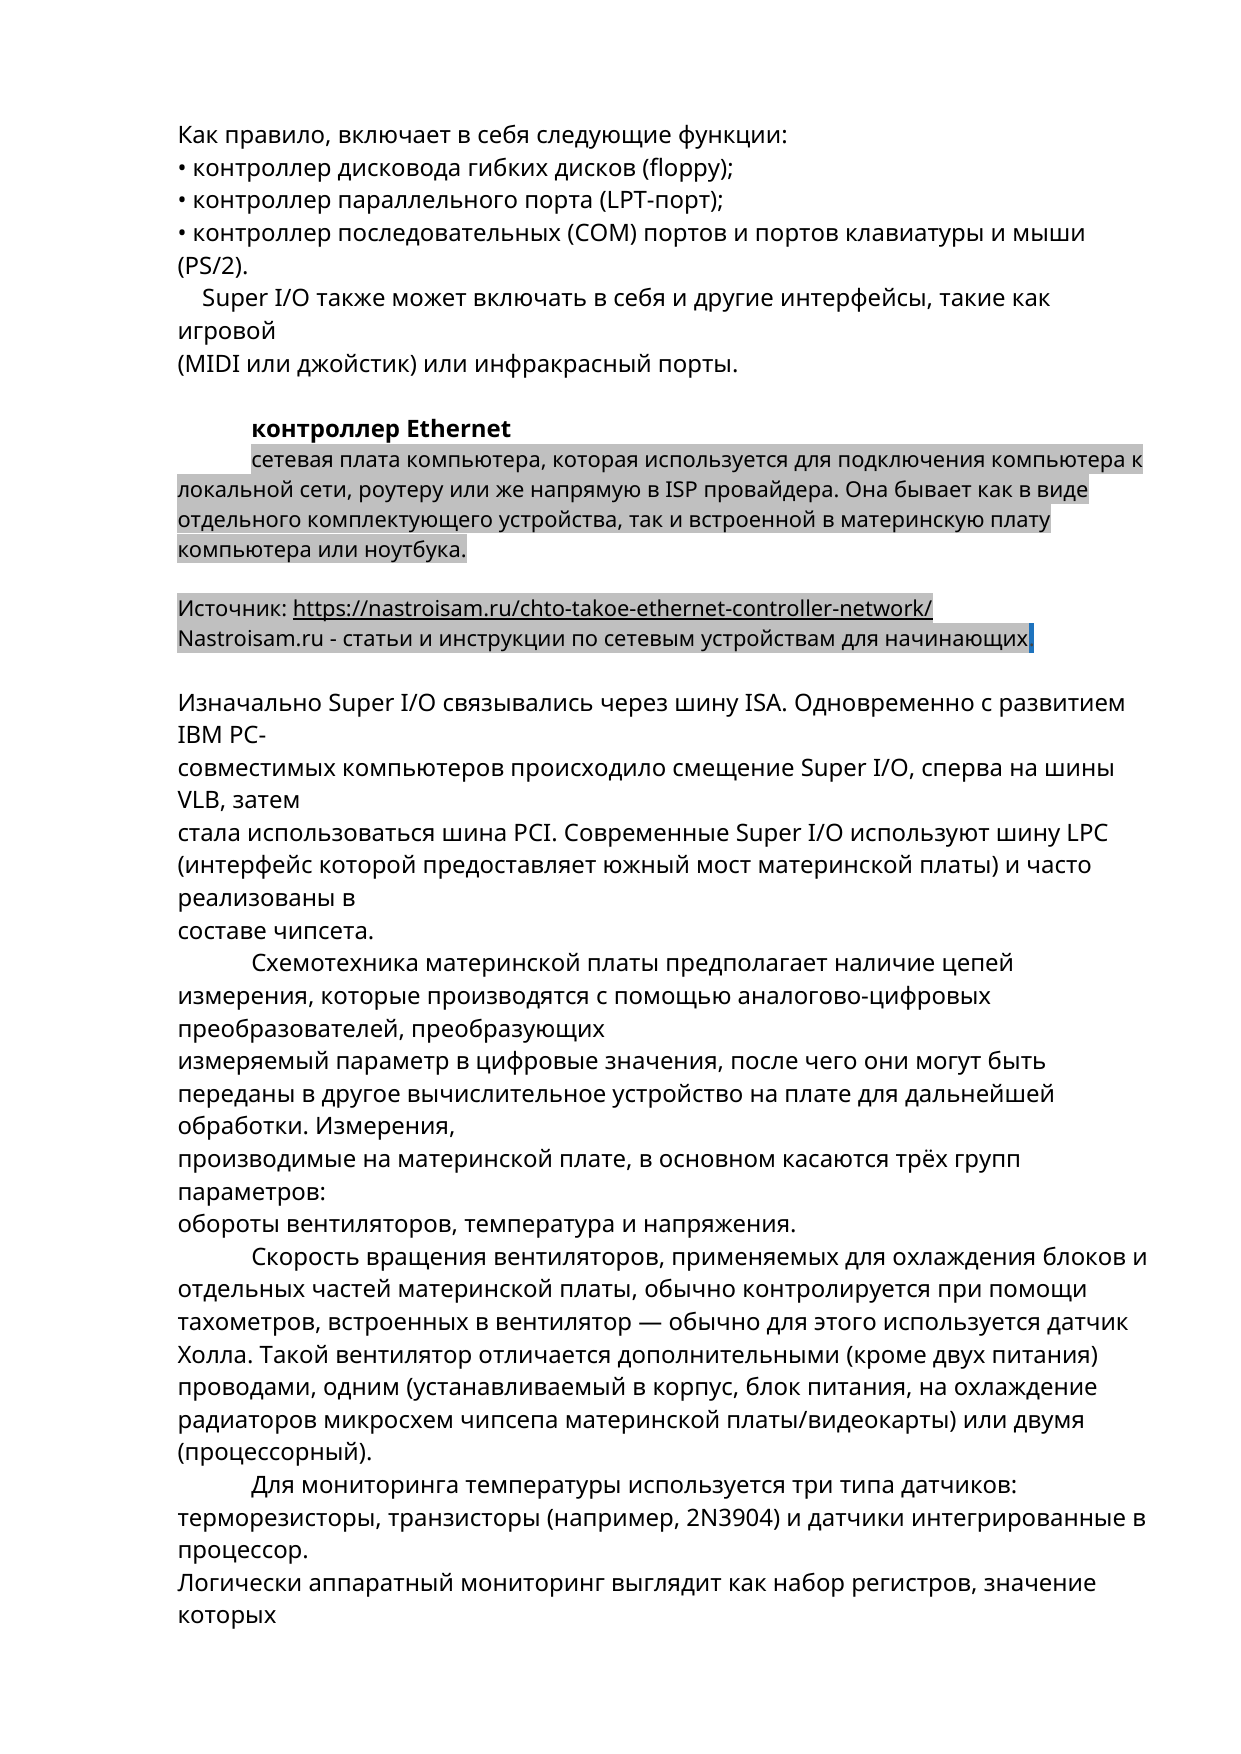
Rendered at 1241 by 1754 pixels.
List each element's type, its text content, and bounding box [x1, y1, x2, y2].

text измеряемый параметр в цифровые значения, после чего они могут быть переданы в другое вычислительное устройство на плате для дальнейшей обработки. Измерения, [177, 1044, 1152, 1142]
text Как правило, включает в себя следующие функции: [177, 118, 1152, 151]
text сетевая плата компьютера, которая используется для подключения компьютера к локальной сети, роутеру или же напрямую в ISP провайдера. Она бывает как в виде отдельного комплектующего устройства, так и встроенной в материнскую плату компьютера или ноутбука. Источник: https://nastroisam.ru/chto-takoe-ethernet-controller-network/ Nastroisam.ru - статьи и инструкции по сетевым устройствам для начинающих. [177, 444, 1152, 653]
text Скорость вращения вентиляторов, применяемых для охлаждения блоков и отдельных частей материнской платы, обычно контролируется при помощи тахометров, встроенных в вентилятор — обычно для этого используется датчик Холла. Такой вентилятор отличается дополнительными (кроме двух питания) проводами, одним (устанавливаемый в корпус, блок питания, на охлаждение радиаторов микросхем чипсепа материнской платы/видеокарты) или двумя (процессорный). [177, 1239, 1152, 1468]
text Super I/O также может включать в себя и другие интерфейсы, такие как игровой [177, 281, 1152, 346]
text • контроллер параллельного порта (LPT-порт); [177, 183, 1152, 216]
text производимые на материнской плате, в основном касаются трёх групп параметров: [177, 1142, 1152, 1207]
text совместимых компьютеров происходило смещение Super I/O, сперва на шины VLB, затем [177, 751, 1152, 816]
text Логически аппаратный мониторинг выглядит как набор регистров, значение которых [177, 1566, 1152, 1631]
text контроллер Ethernet [177, 412, 1152, 444]
text Для мониторинга температуры используется три типа датчиков: терморезисторы, транзисторы (например, 2N3904) и датчики интегрированные в процессор. [177, 1468, 1152, 1566]
text составе чипсета. [177, 913, 1152, 946]
text обороты вентиляторов, температура и напряжения. [177, 1207, 1152, 1239]
text • контроллер последовательных (COM) портов и портов клавиатуры и мыши (PS/2). [177, 216, 1152, 281]
text стала использоваться шина PCI. Современные Super I/O используют шину LPC (интерфейс которой предоставляет южный мост материнской платы) и часто реализованы в [177, 816, 1152, 913]
text Изначально Super I/O связывались через шину ISA. Одновременно с развитием IBM PC- [177, 685, 1152, 751]
text • контроллер дисковода гибких дисков (floppy); [177, 151, 1152, 183]
text Схемотехника материнской платы предполагает наличие цепей измерения, которые производятся с помощью аналогово-цифровых преобразователей, преобразующих [177, 946, 1152, 1044]
text (MIDI или джойстик) или инфракрасный порты. [177, 346, 1152, 379]
